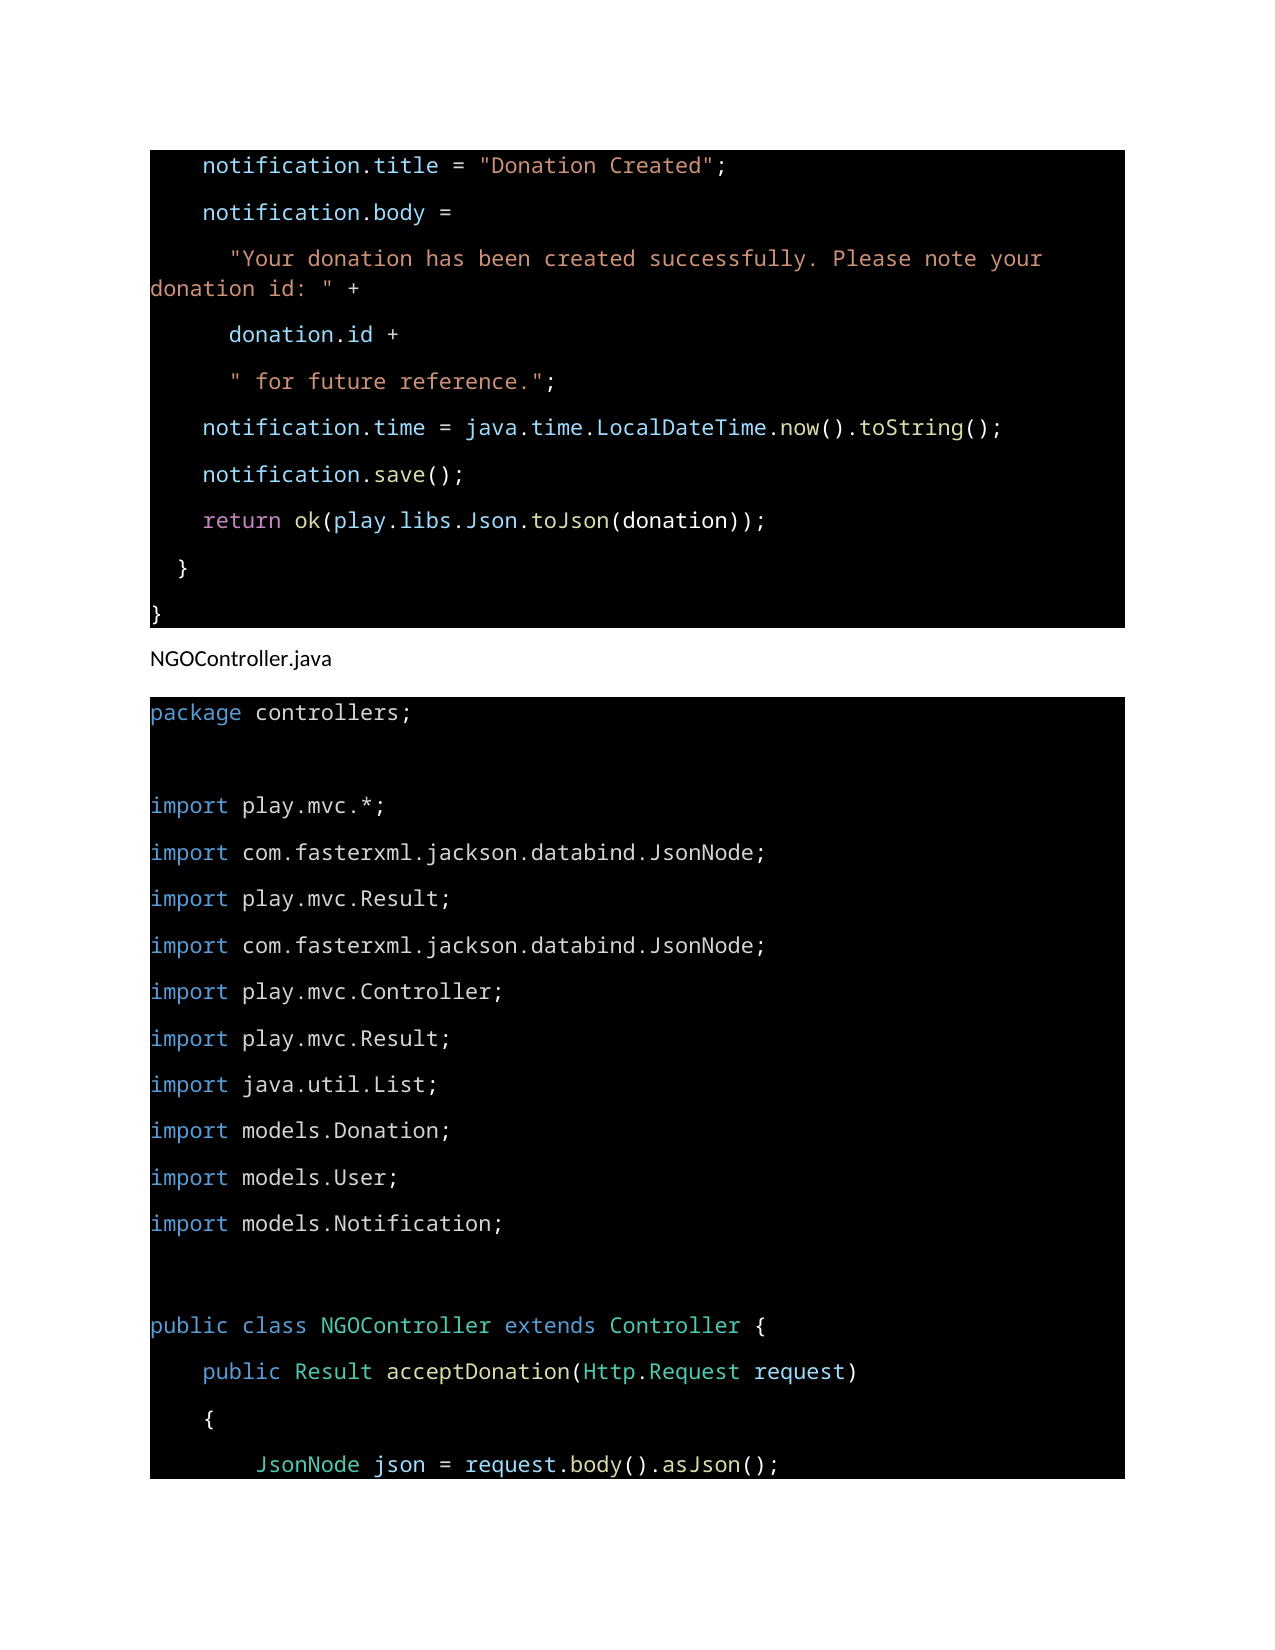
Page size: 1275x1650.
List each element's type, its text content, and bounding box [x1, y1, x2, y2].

text } [150, 598, 1125, 628]
text import com.fasterxml.jackson.databind.JsonNode; [150, 837, 1125, 867]
text import play.mvc.Result; [150, 1023, 1125, 1052]
text return ok(play.libs.Json.toJson(donation)); [150, 505, 1125, 535]
text import com.fasterxml.jackson.databind.JsonNode; [150, 930, 1125, 959]
text import models.User; [150, 1162, 1125, 1192]
text notification.body = [150, 196, 1125, 226]
text { [150, 1403, 1125, 1432]
text " for future reference."; [150, 366, 1125, 395]
text } [150, 551, 1125, 581]
text import java.util.List; [150, 1069, 1125, 1099]
text "Your donation has been created successfully. Please note your donation id: " + [150, 243, 1125, 302]
text package controllers; [150, 697, 1125, 727]
text public Result acceptDonation(Http.Request request) [150, 1356, 1125, 1386]
text notification.time = java.time.LocalDateTime.now().toString(); [150, 412, 1125, 442]
text import models.Donation; [150, 1116, 1125, 1145]
text notification.save(); [150, 458, 1125, 488]
text NGOController.java [150, 644, 1094, 672]
text import play.mvc.*; [150, 790, 1125, 820]
text notification.title = "Donation Created"; [150, 150, 1125, 180]
text import play.mvc.Result; [150, 883, 1125, 913]
text public class NGOController extends Controller { [150, 1310, 1125, 1339]
text import play.mvc.Controller; [150, 976, 1125, 1006]
text donation.id + [150, 319, 1125, 349]
text import models.Notification; [150, 1208, 1125, 1238]
text JsonNode json = request.body().asJson(); [150, 1449, 1125, 1479]
